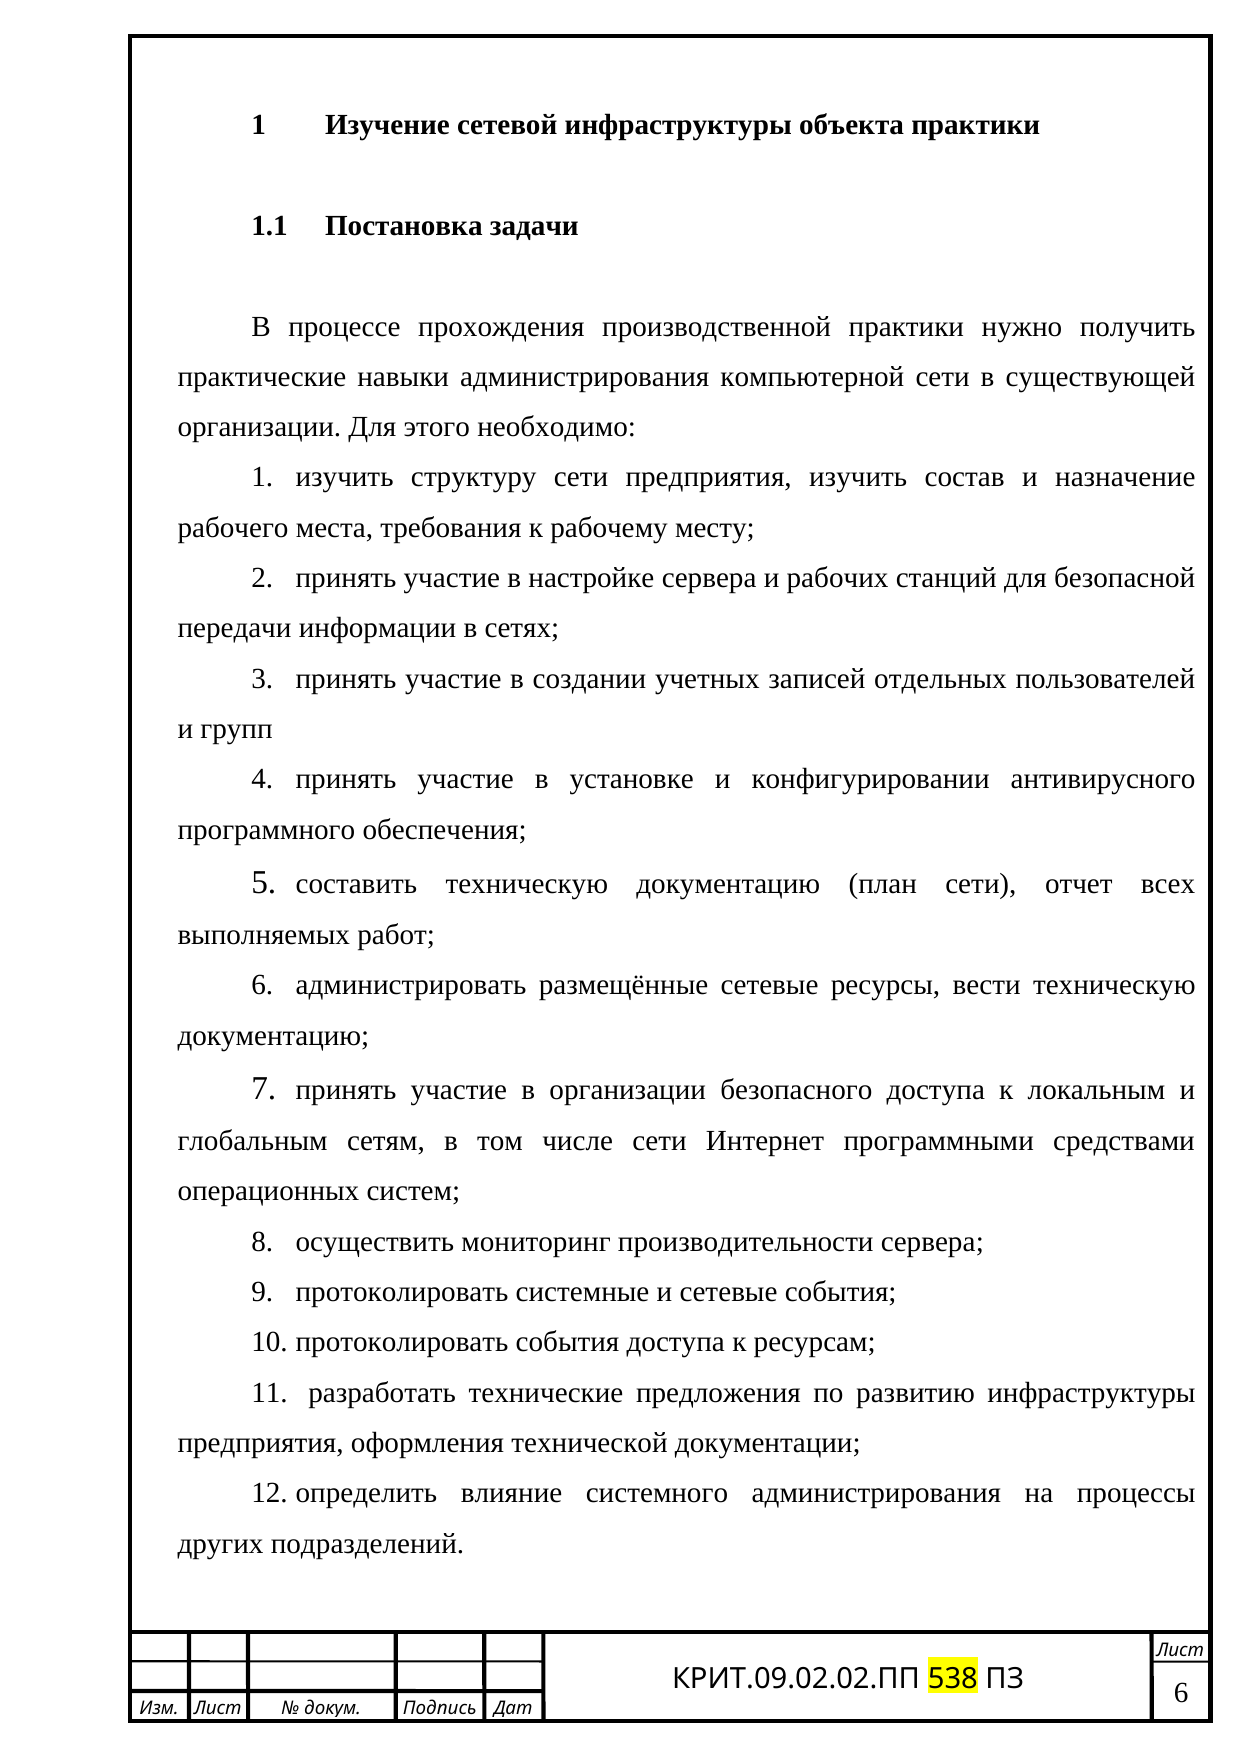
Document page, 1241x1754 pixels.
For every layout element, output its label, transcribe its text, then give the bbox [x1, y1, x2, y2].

list Изучение сетевой инфраструктуры объекта практики [177, 107, 1196, 141]
text В процессе прохождения производственной практики нужно получить практические навыки администрирования компьютерной сети в существующей организации. Для этого необходимо: [177, 309, 1196, 443]
list определить влияние системного администрирования на процессы других подразделений. [177, 1475, 1196, 1559]
list Постановка задачи [177, 208, 1196, 242]
list осуществить мониторинг производительности сервера; [177, 1224, 1196, 1257]
list разработать технические предложения по развитию инфраструктуры предприятия, оформления технической документации; [177, 1375, 1196, 1459]
list изучить структуру сети предприятия, изучить состав и назначение рабочего места, требования к рабочему месту; [177, 459, 1196, 543]
list принять участие в создании учетных записей отдельных пользователей и групп [177, 661, 1196, 745]
list принять участие в организации безопасного доступа к локальным и глобальным сетям, в том числе сети Интернет программными средствами операционных систем; [177, 1068, 1196, 1207]
list протоколировать системные и сетевые события; [177, 1274, 1196, 1308]
list администрировать размещённые сетевые ресурсы, вести техническую документацию; [177, 967, 1196, 1051]
list составить техническую документацию (план сети), отчет всех выполняемых работ; [177, 862, 1196, 951]
list принять участие в настройке сервера и рабочих станций для безопасной передачи информации в сетях; [177, 560, 1196, 644]
list принять участие в установке и конфигурировании антивирусного программного обеспечения; [177, 761, 1196, 845]
list протоколировать события доступа к ресурсам; [177, 1324, 1196, 1358]
